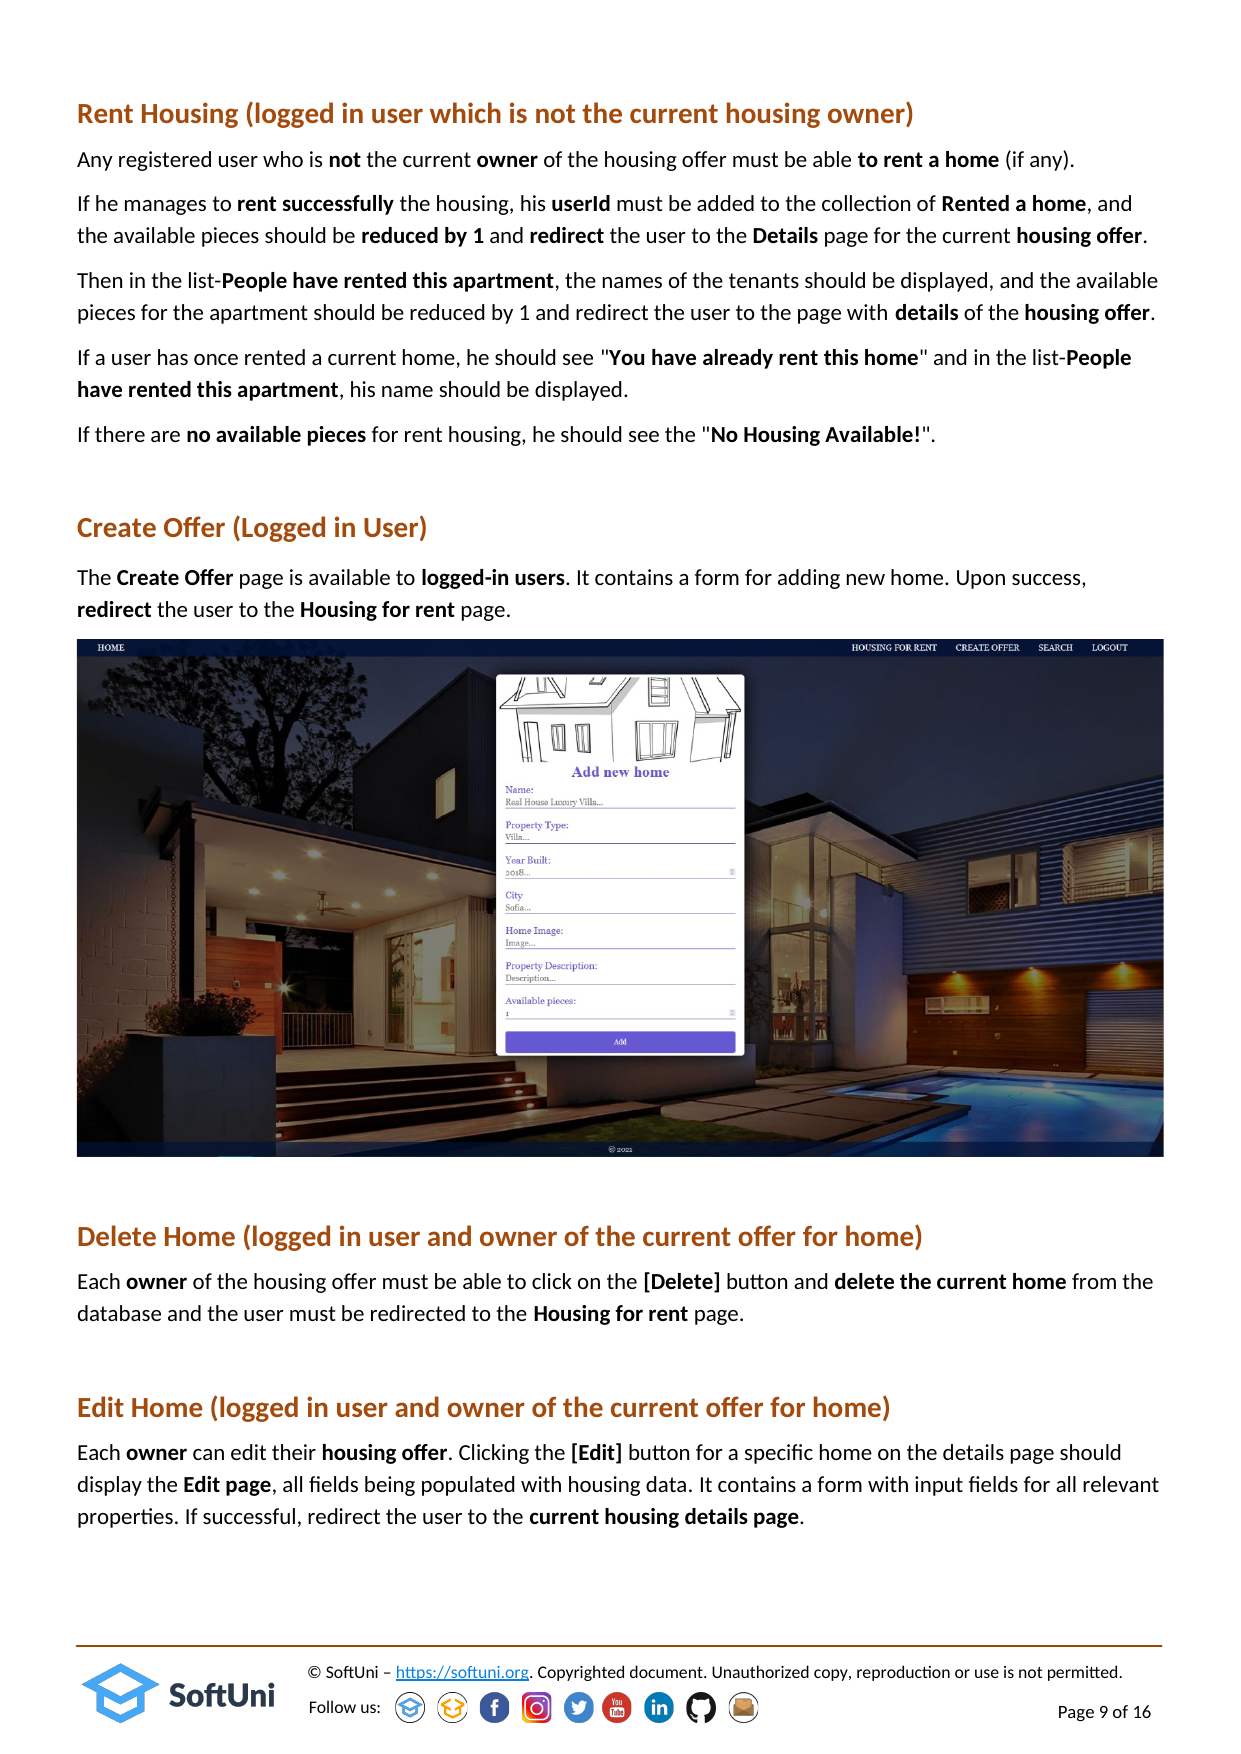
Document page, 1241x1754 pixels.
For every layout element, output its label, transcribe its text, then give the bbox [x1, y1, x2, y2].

subtitle Rent Housing (logged in user which is not the current housing owner) [77, 95, 1163, 131]
picture [522, 1692, 552, 1723]
picture [686, 1692, 716, 1723]
text If he manages to rent successfully the housing, his userId must be added to the collection of Rented a home, and the available pieces should be reduced by 1 and redirect the user to the Details page for the current housing offer. [77, 189, 1163, 249]
subtitle Edit Home (logged in user and owner of the current offer for home) [77, 1389, 1163, 1424]
picture [644, 1714, 653, 1723]
text Each owner of the housing offer must be able to click on the [Delete] button and delete the current home from the database and the user must be redirected to the Housing for rent page. [77, 1267, 1163, 1327]
text If a user has once rented a current home, he should see "You have already rent this home" and in the list-People have rented this apartment, his name should be displayed. [77, 343, 1163, 403]
picture [658, 1705, 667, 1714]
text The Create Offer page is available to logged-in users. It contains a form for adding new home. Upon success, redirect the user to the Housing for rent page. [77, 563, 1163, 623]
text Each owner can edit their housing offer. Clicking the [Edit] button for a specific home on the details page should display the Edit page, all fields being populated with housing data. It contains a form with input fields for all relevant properties. If successful, redirect the user to the current housing details page. [77, 1438, 1163, 1530]
picture [602, 1692, 632, 1723]
text Any registered user who is not the current owner of the housing offer must be able to rent a home (if any). [77, 145, 1163, 173]
text Create Offer (Logged in User) [77, 509, 1163, 545]
picture [437, 1692, 468, 1723]
picture [564, 1692, 594, 1723]
picture [665, 1714, 674, 1723]
picture [76, 639, 1164, 1157]
subtitle Delete Home (logged in user and owner of the current offer for home) [77, 1218, 1163, 1253]
picture [665, 1692, 674, 1701]
picture [728, 1692, 759, 1723]
text If there are no available pieces for rent housing, he should see the "No Housing Available!". [77, 420, 1163, 448]
picture [75, 1658, 281, 1729]
text Then in the list-People have rented this apartment, the names of the tenants should be displayed, and the available pieces for the apartment should be reduced by 1 and redirect the user to the page with details of the housing offer. [77, 266, 1163, 326]
picture [395, 1692, 425, 1723]
picture [479, 1692, 510, 1723]
picture [644, 1692, 653, 1701]
